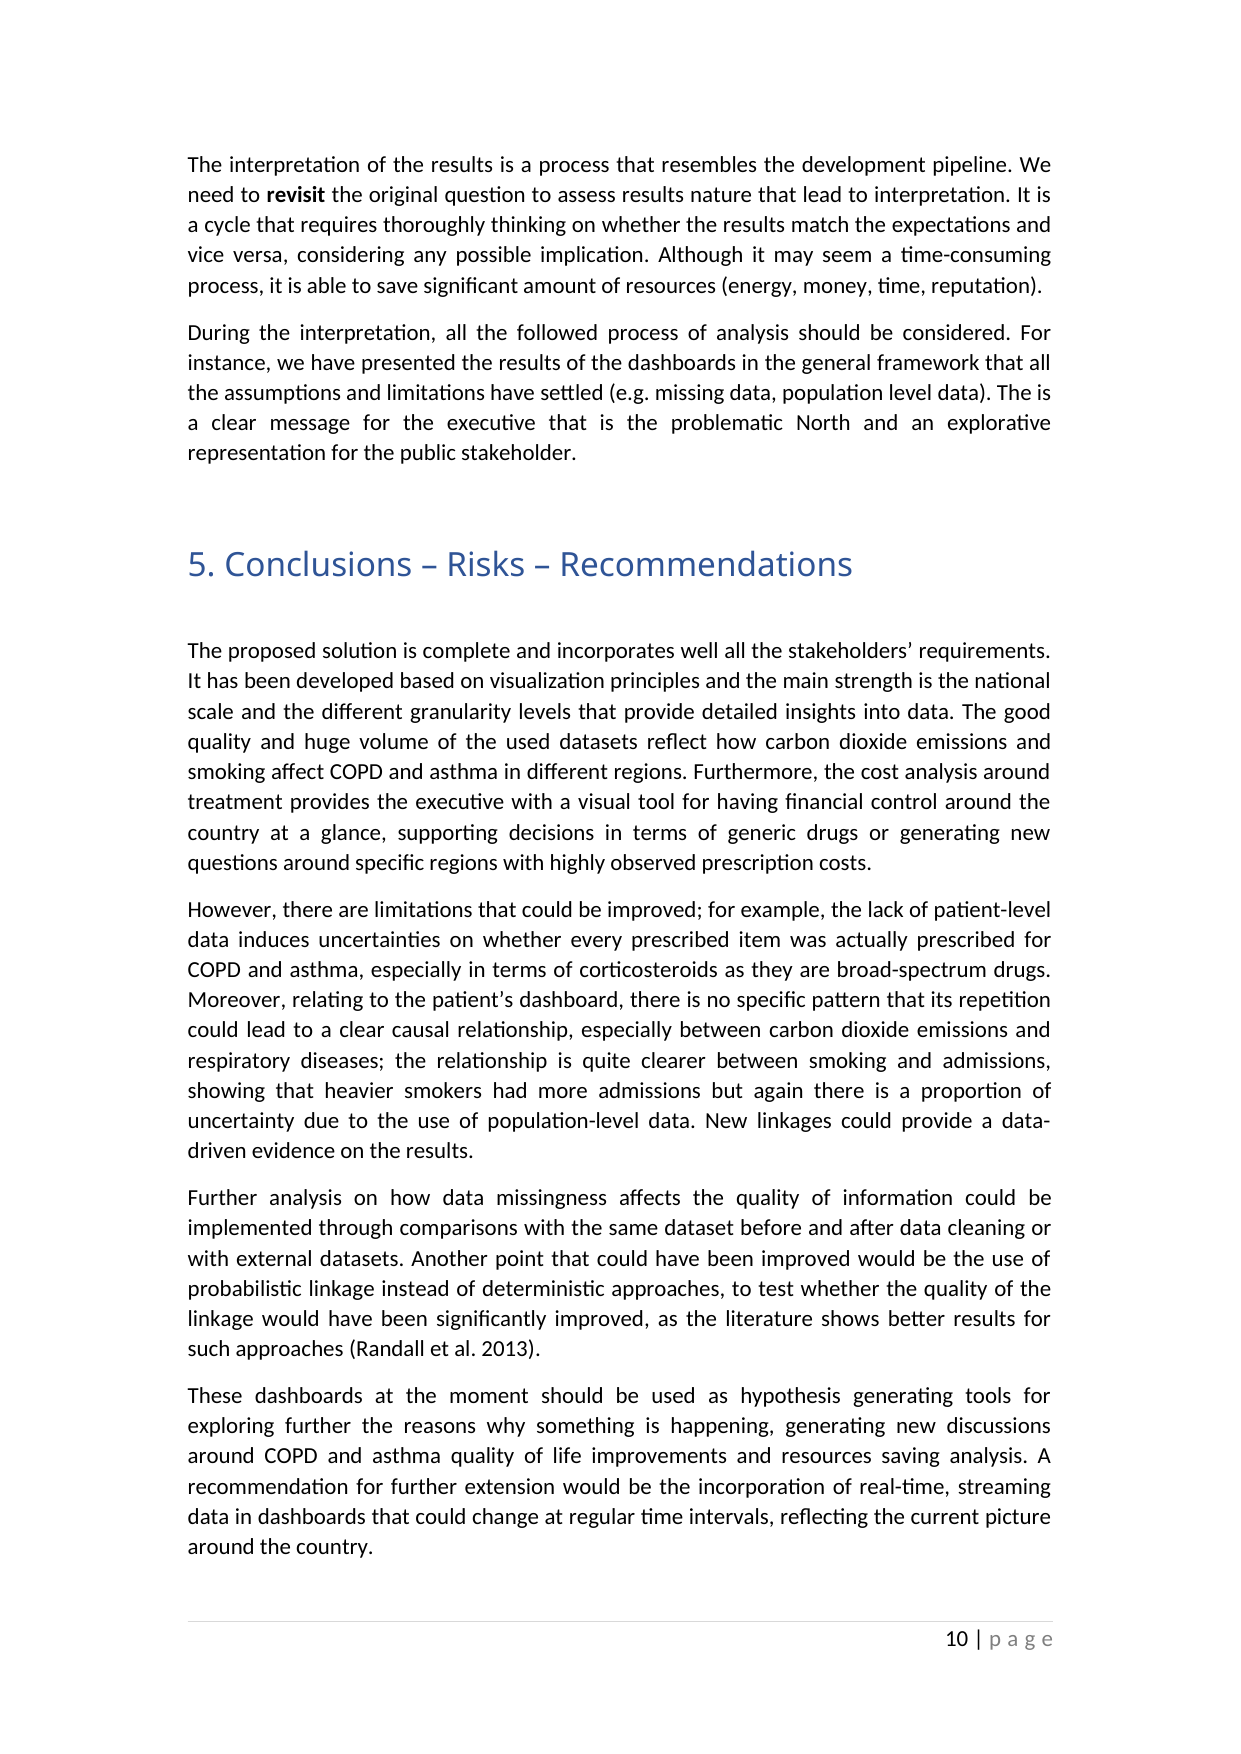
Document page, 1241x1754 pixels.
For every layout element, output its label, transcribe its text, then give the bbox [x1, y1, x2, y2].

text These dashboards at the moment should be used as hypothesis generating tools for exploring further the reasons why something is happening, generating new discussions around COPD and asthma quality of life improvements and resources saving analysis. A recommendation for further extension would be the incorporation of real-time, streaming data in dashboards that could change at regular time intervals, reflecting the current picture around the country. [187, 1381, 1053, 1560]
subtitle 5. Conclusions – Risks – Recommendations [187, 541, 1053, 586]
text The interpretation of the results is a process that resembles the development pipeline. We need to revisit the original question to assess results nature that lead to interpretation. It is a cycle that requires thoroughly thinking on whether the results match the expectations and vice versa, considering any possible implication. Although it may seem a time-consuming process, it is able to save significant amount of resources (energy, money, time, reputation). [187, 150, 1053, 299]
text Further analysis on how data missingness affects the quality of information could be implemented through comparisons with the same dataset before and after data cleaning or with external datasets. Another point that could have been improved would be the use of probabilistic linkage instead of deterministic approaches, to test whether the quality of the linkage would have been significantly improved, as the literature shows better results for such approaches (Randall et al. 2013). [187, 1183, 1053, 1362]
text During the interpretation, all the followed process of analysis should be considered. For instance, we have presented the results of the dashboards in the general framework that all the assumptions and limitations have settled (e.g. missing data, population level data). The is a clear message for the executive that is the problematic North and an explorative representation for the public stakeholder. [187, 318, 1053, 467]
text However, there are limitations that could be improved; for example, the lack of patient-level data induces uncertainties on whether every prescribed item was actually prescribed for COPD and asthma, especially in terms of corticosteroids as they are broad-spectrum drugs. Moreover, relating to the patient’s dashboard, there is no specific pattern that its repetition could lead to a clear causal relationship, especially between carbon dioxide emissions and respiratory diseases; the relationship is quite clearer between smoking and admissions, showing that heavier smokers had more admissions but again there is a proportion of uncertainty due to the use of population-level data. New linkages could provide a data-driven evidence on the results. [187, 895, 1053, 1164]
text The proposed solution is complete and incorporates well all the stakeholders’ requirements. It has been developed based on visualization principles and the main strength is the national scale and the different granularity levels that provide detailed insights into data. The good quality and huge volume of the used datasets reflect how carbon dioxide emissions and smoking affect COPD and asthma in different regions. Furthermore, the cost analysis around treatment provides the executive with a visual tool for having financial control around the country at a glance, supporting decisions in terms of generic drugs or generating new questions around specific regions with highly observed prescription costs. [187, 636, 1053, 876]
